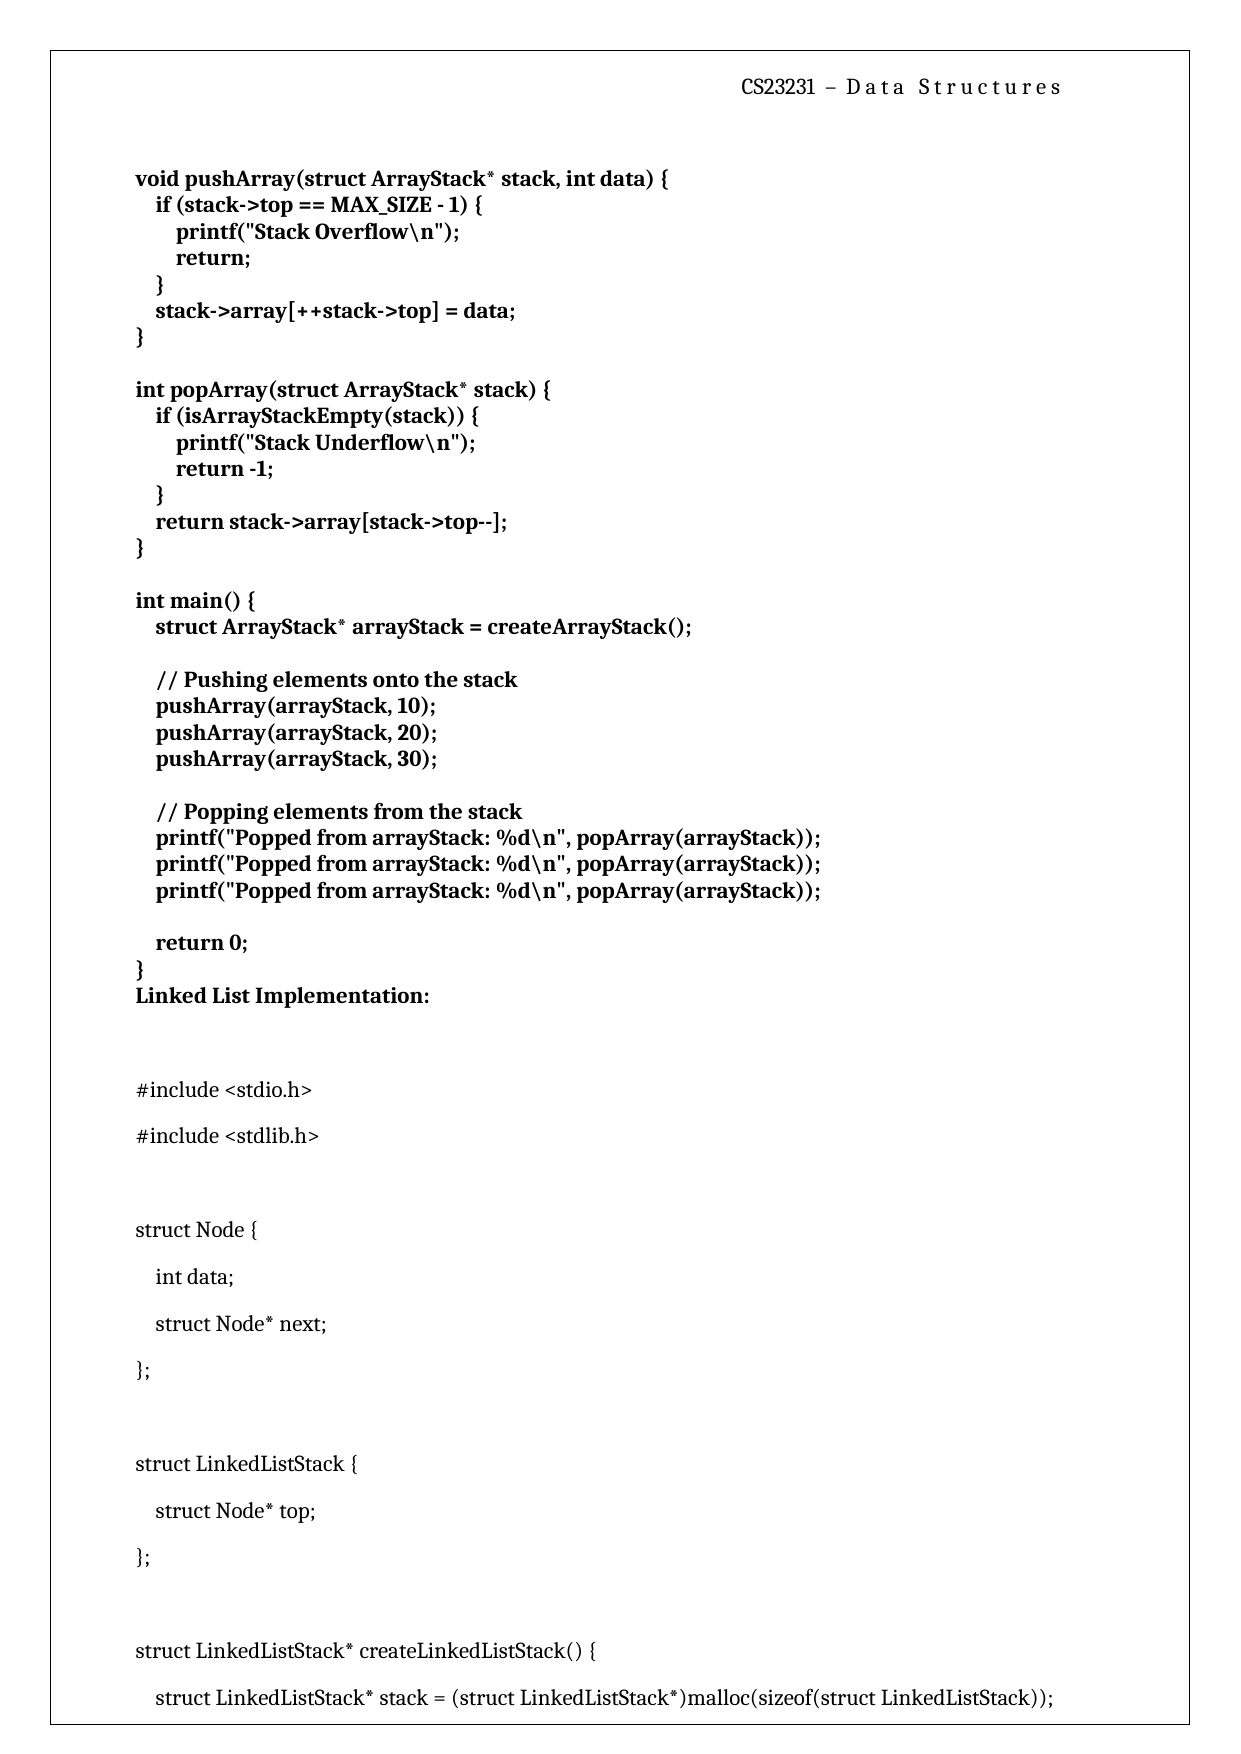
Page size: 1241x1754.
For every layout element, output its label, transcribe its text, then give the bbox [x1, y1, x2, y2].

text struct Node { [135, 1217, 1136, 1243]
text return 0; [135, 930, 1136, 957]
text pushArray(arrayStack, 30); [135, 746, 1136, 772]
text } [135, 324, 1136, 350]
text printf("Popped from arrayStack: %d\n", popArray(arrayStack)); [135, 851, 1136, 877]
text } [135, 271, 1136, 298]
text struct Node* next; [135, 1310, 1136, 1337]
text if (isArrayStackEmpty(stack)) { [135, 403, 1136, 429]
text } [135, 535, 1136, 561]
text int main() { [135, 588, 1136, 614]
text #include <stdio.h> [135, 1076, 1136, 1103]
text #include <stdlib.h> [135, 1123, 1136, 1149]
text int popArray(struct ArrayStack* stack) { [135, 377, 1136, 403]
text struct ArrayStack* arrayStack = createArrayStack(); [135, 614, 1136, 640]
text }; [135, 1357, 1136, 1383]
text pushArray(arrayStack, 10); [135, 693, 1136, 719]
text // Popping elements from the stack [135, 798, 1136, 825]
text printf("Stack Overflow\n"); [135, 219, 1136, 245]
text // Pushing elements onto the stack [135, 667, 1136, 693]
text pushArray(arrayStack, 20); [135, 719, 1136, 746]
text }; [135, 1544, 1136, 1571]
text struct LinkedListStack* createLinkedListStack() { [135, 1638, 1136, 1664]
text return stack->array[stack->top--]; [135, 508, 1136, 535]
text printf("Stack Underflow\n"); [135, 429, 1136, 456]
text } [135, 482, 1136, 508]
text stack->array[++stack->top] = data; [135, 298, 1136, 324]
text printf("Popped from arrayStack: %d\n", popArray(arrayStack)); [135, 877, 1136, 904]
text if (stack->top == MAX_SIZE - 1) { [135, 192, 1136, 219]
text void pushArray(struct ArrayStack* stack, int data) { [135, 166, 1136, 192]
text return -1; [135, 456, 1136, 482]
text struct Node* top; [135, 1497, 1136, 1524]
text return; [135, 245, 1136, 271]
text struct LinkedListStack* stack = (struct LinkedListStack*)malloc(sizeof(struct LinkedListStack)); [135, 1684, 1136, 1711]
text int data; [135, 1263, 1136, 1290]
text struct LinkedListStack { [135, 1451, 1136, 1477]
text Linked List Implementation: [135, 983, 1136, 1009]
text } [135, 957, 1136, 983]
text printf("Popped from arrayStack: %d\n", popArray(arrayStack)); [135, 825, 1136, 851]
